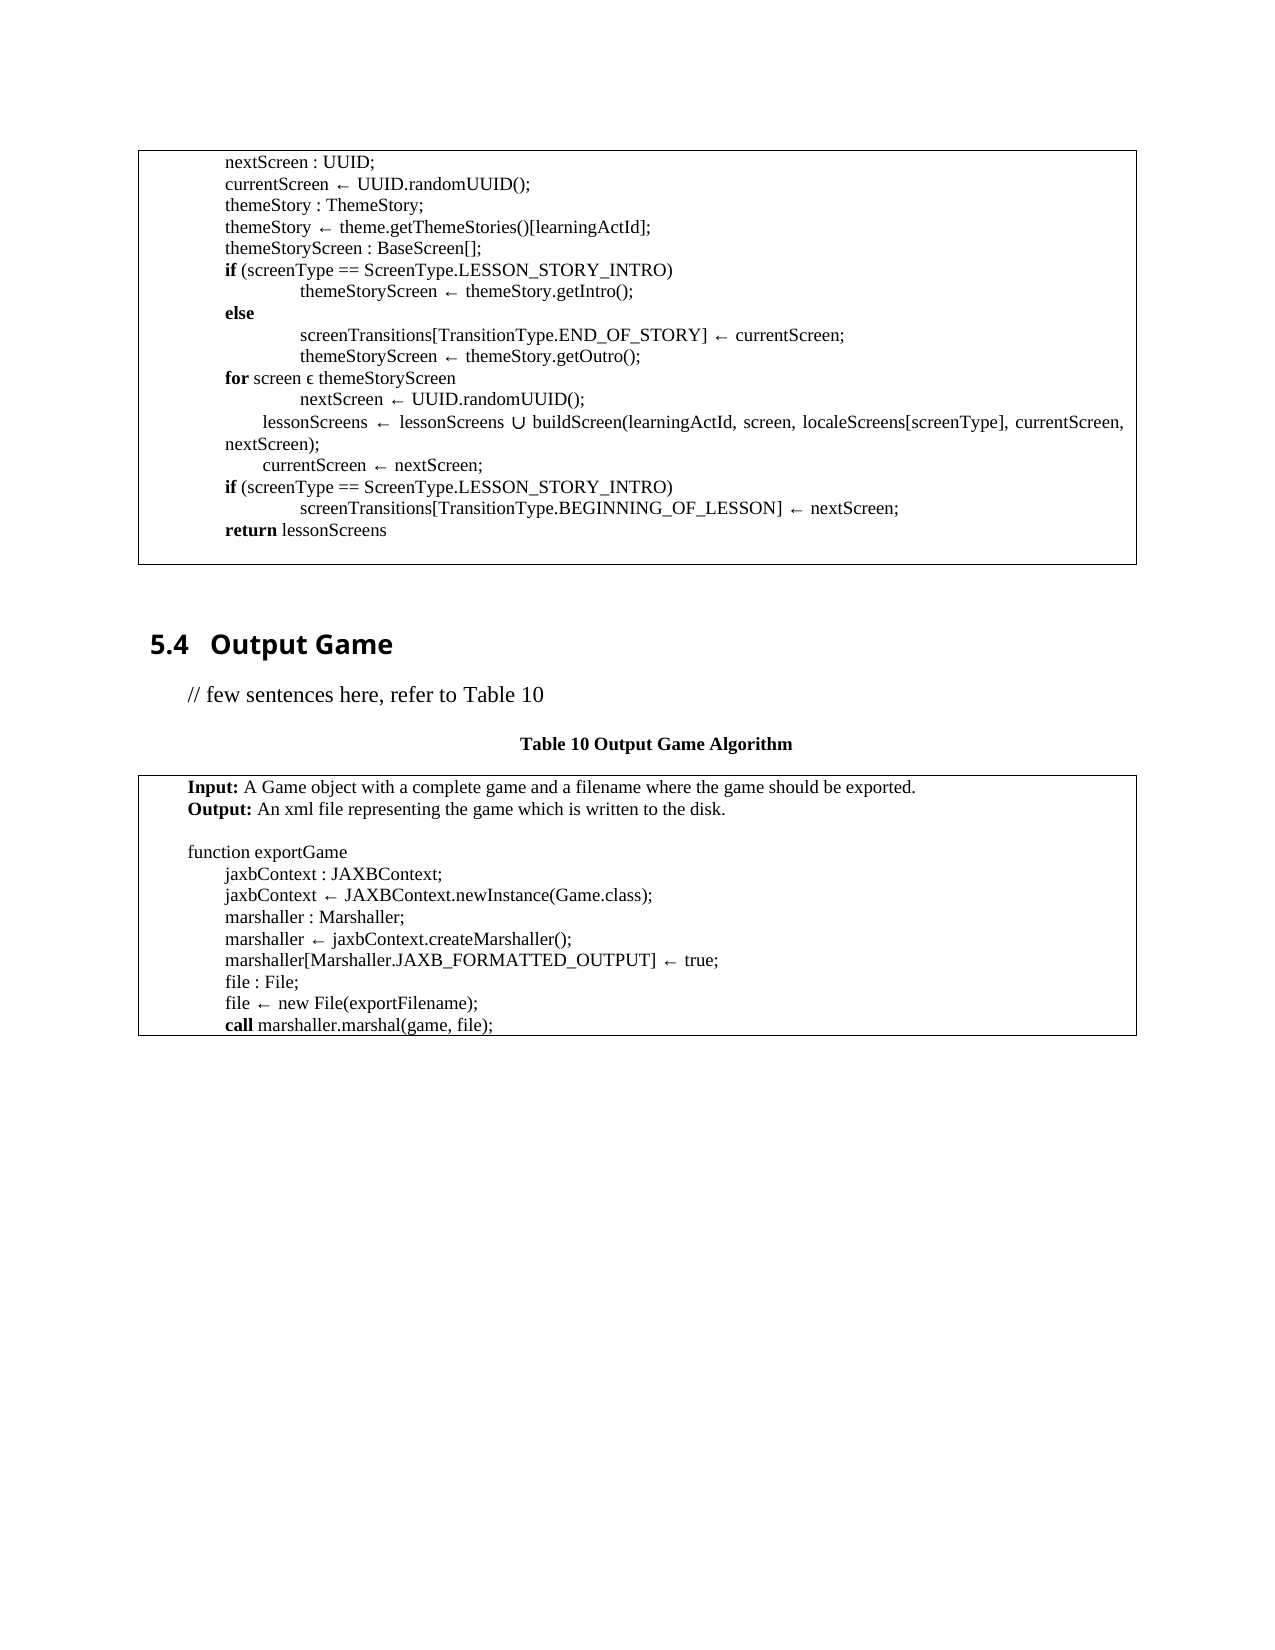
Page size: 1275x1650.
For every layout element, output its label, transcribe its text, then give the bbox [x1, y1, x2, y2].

subtitle Output Game [150, 626, 1125, 663]
text // few sentences here, refer to Table 10 [150, 681, 1125, 707]
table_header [139, 151, 1136, 564]
table_header Input: A Game object with a complete game and a filename where the game should be exported. Output: An xml file representing the game which is written to the disk. function exportGame jaxbContext : JAXBContext; jaxbContext ← JAXBContext.newInstance(Game.class); marshaller : Marshaller; marshaller ← jaxbContext.createMarshaller(); marshaller[Marshaller.JAXB_FORMATTED_OUTPUT] ← true; file : File; file ← new File(exportFilename); call marshaller.marshal(game, file); [139, 776, 1136, 1035]
text Table 10 Output Game Algorithm [150, 733, 1125, 754]
